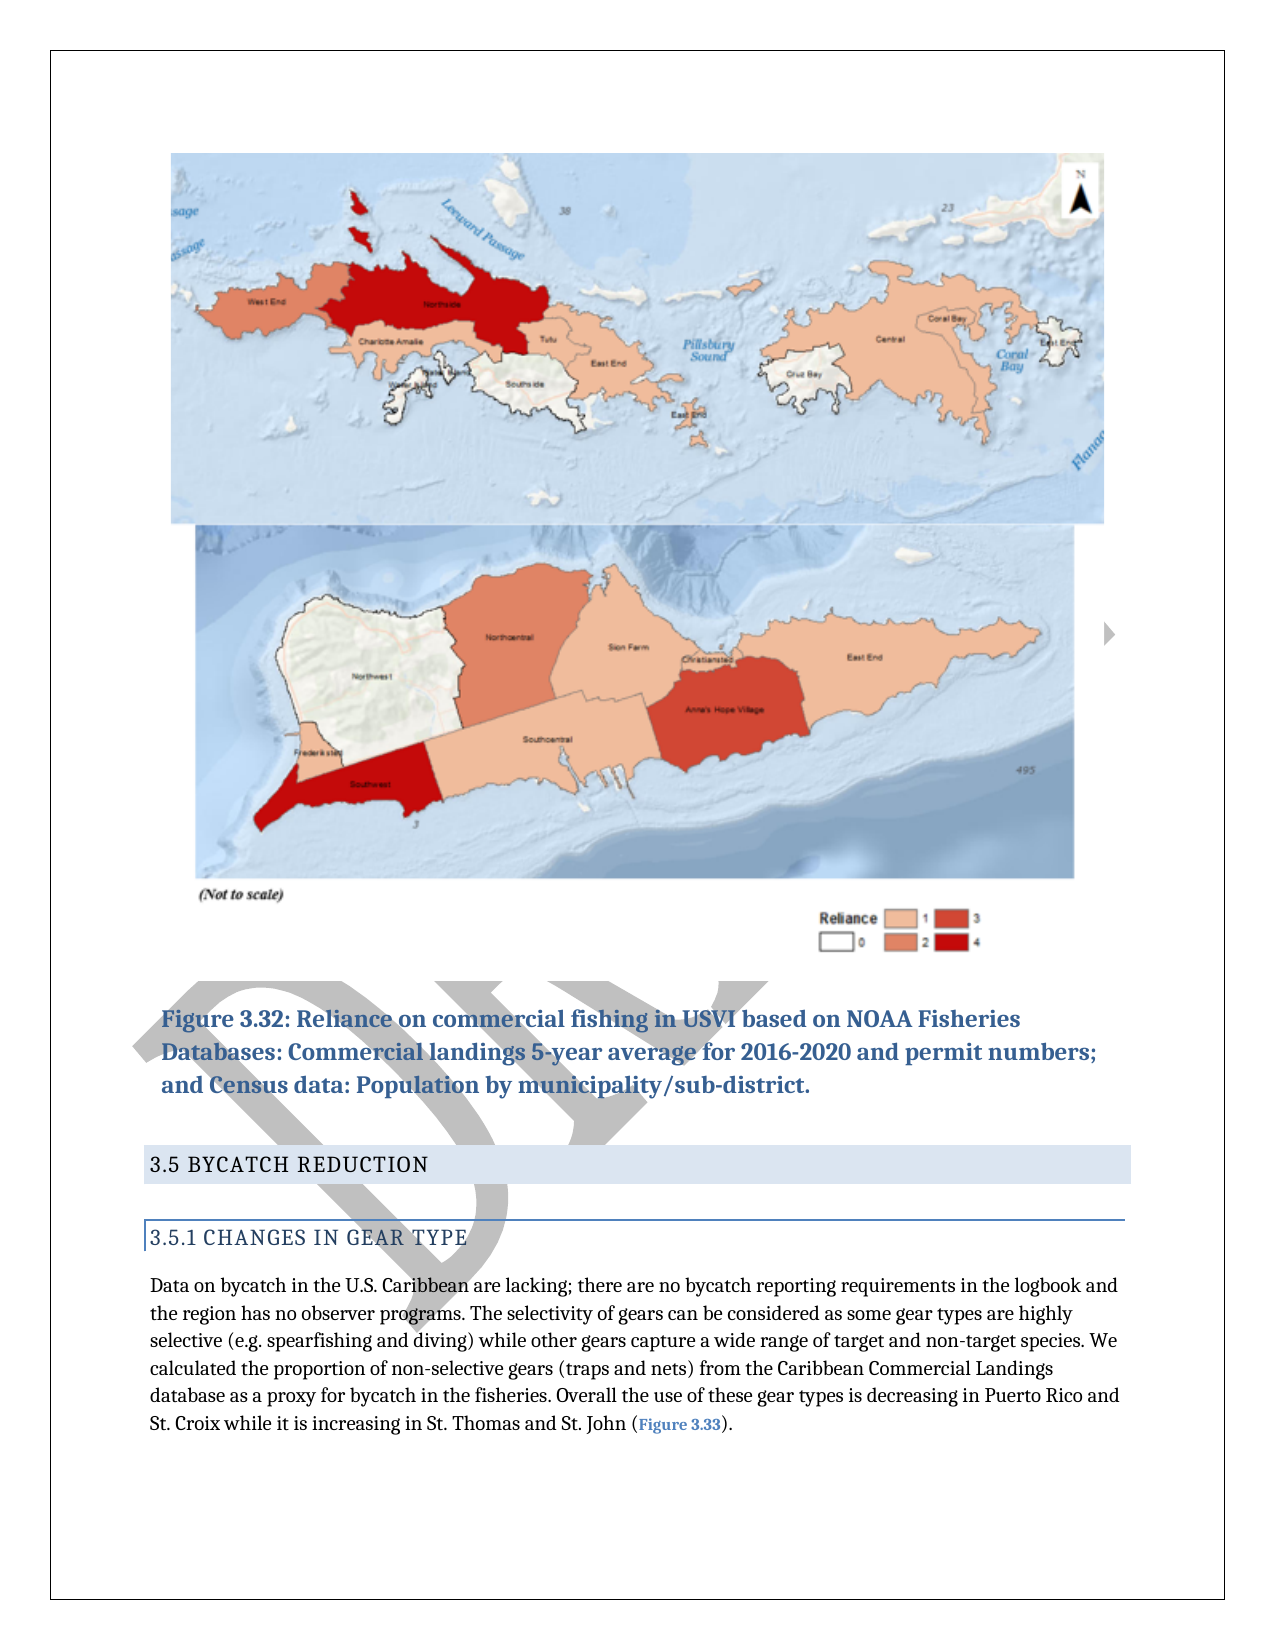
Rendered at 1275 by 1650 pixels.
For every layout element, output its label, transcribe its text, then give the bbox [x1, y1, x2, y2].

picture [170, 153, 1105, 981]
table_header Figure 3.32: Reliance on commercial fishing in USVI based on NOAA Fisheries Databases: Commercial landings 5-year average for 2016-2020 and permit numbers; and Census data: Population by municipality/sub-district. [150, 150, 1125, 1124]
subtitle 3.5 Bycatch reduction [150, 1152, 1125, 1178]
text Data on bycatch in the U.S. Caribbean are lacking; there are no bycatch reporting requirements in the logbook and the region has no observer programs. The selectivity of gears can be considered as some gear types are highly selective (e.g. spearfishing and diving) while other gears capture a wide range of target and non-target species. We calculated the proportion of non-selective gears (traps and nets) from the Caribbean Commercial Landings database as a proxy for bycatch in the fisheries. Overall the use of these gear types is decreasing in Puerto Rico and St. Croix while it is increasing in St. Thomas and St. John (Figure 3.33). [150, 1274, 1125, 1436]
subtitle 3.5.1 Changes in gear type [146, 1221, 1125, 1251]
